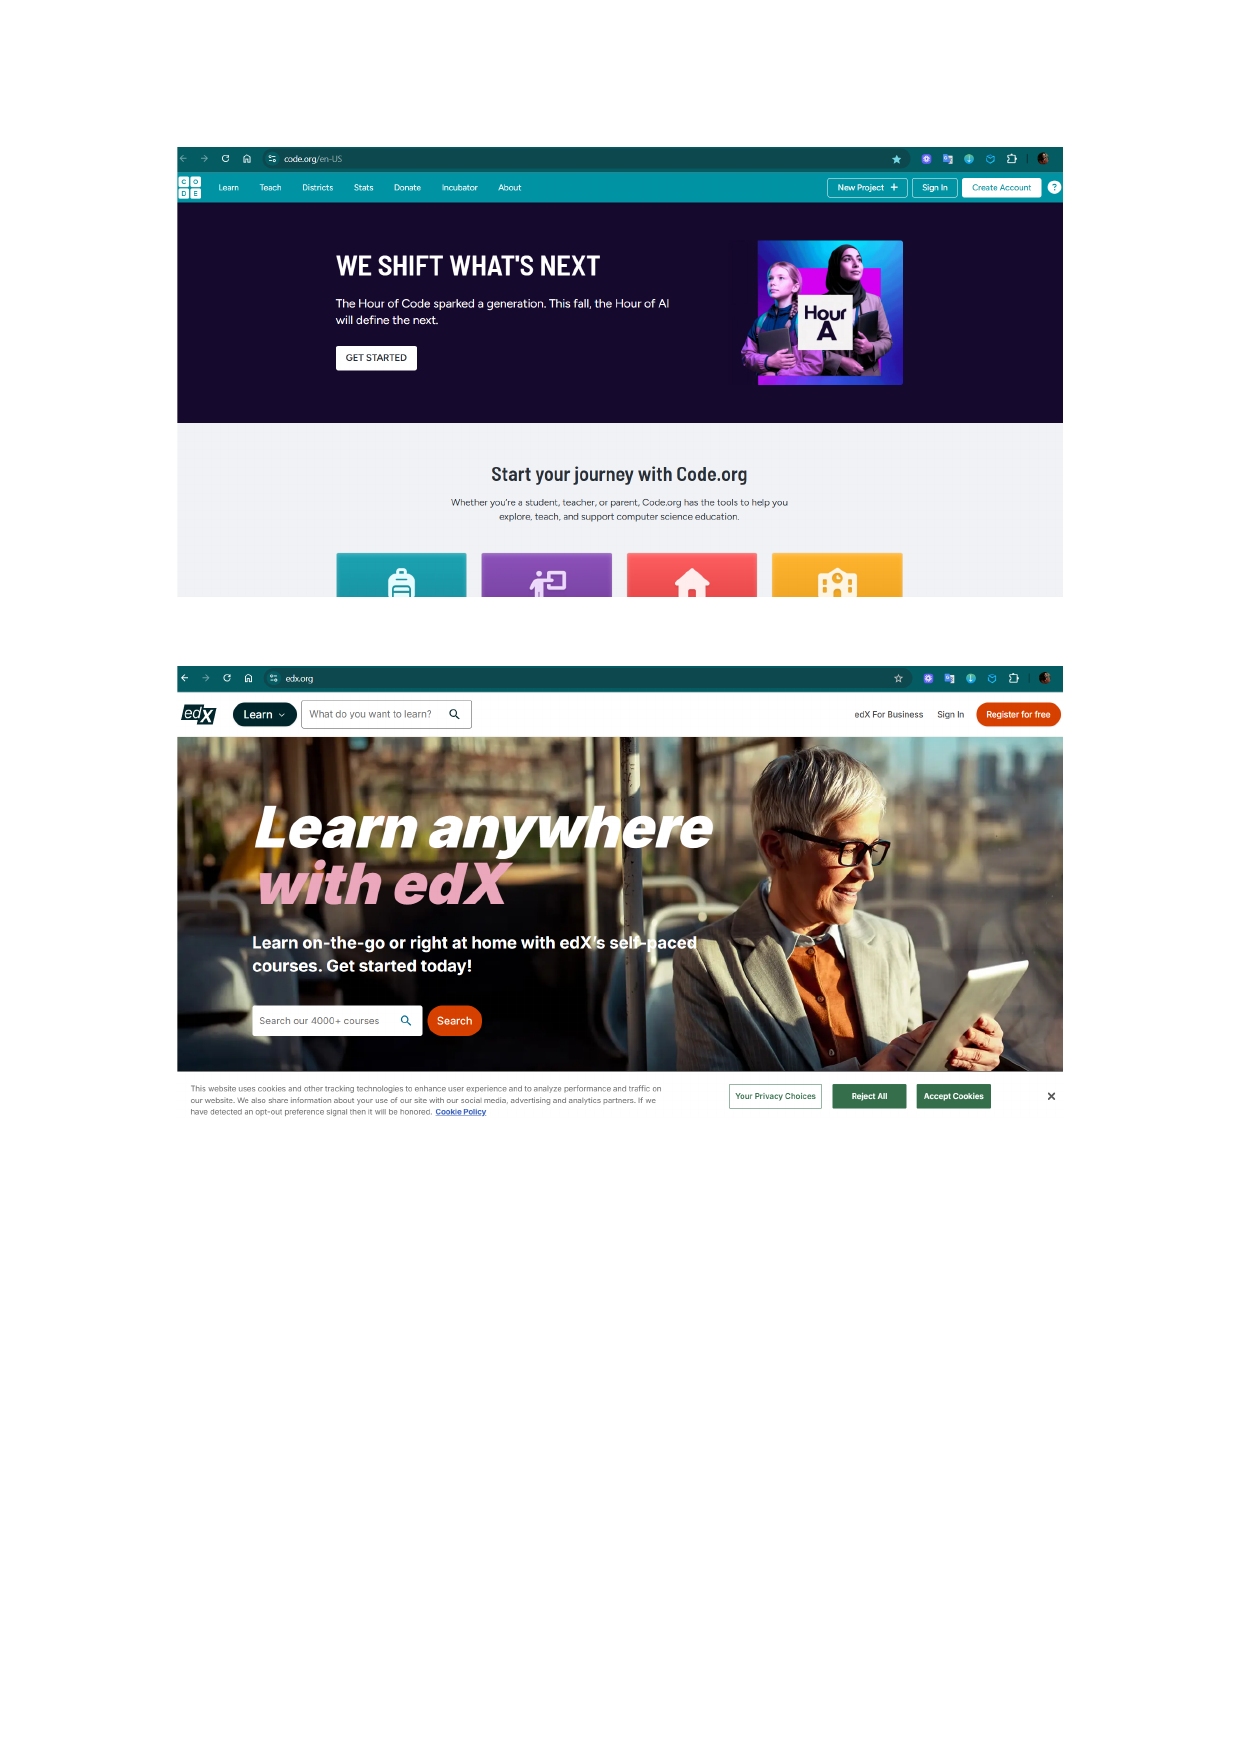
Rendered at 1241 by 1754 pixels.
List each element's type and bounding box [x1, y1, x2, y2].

picture [177, 147, 1063, 597]
picture [177, 666, 1063, 1118]
